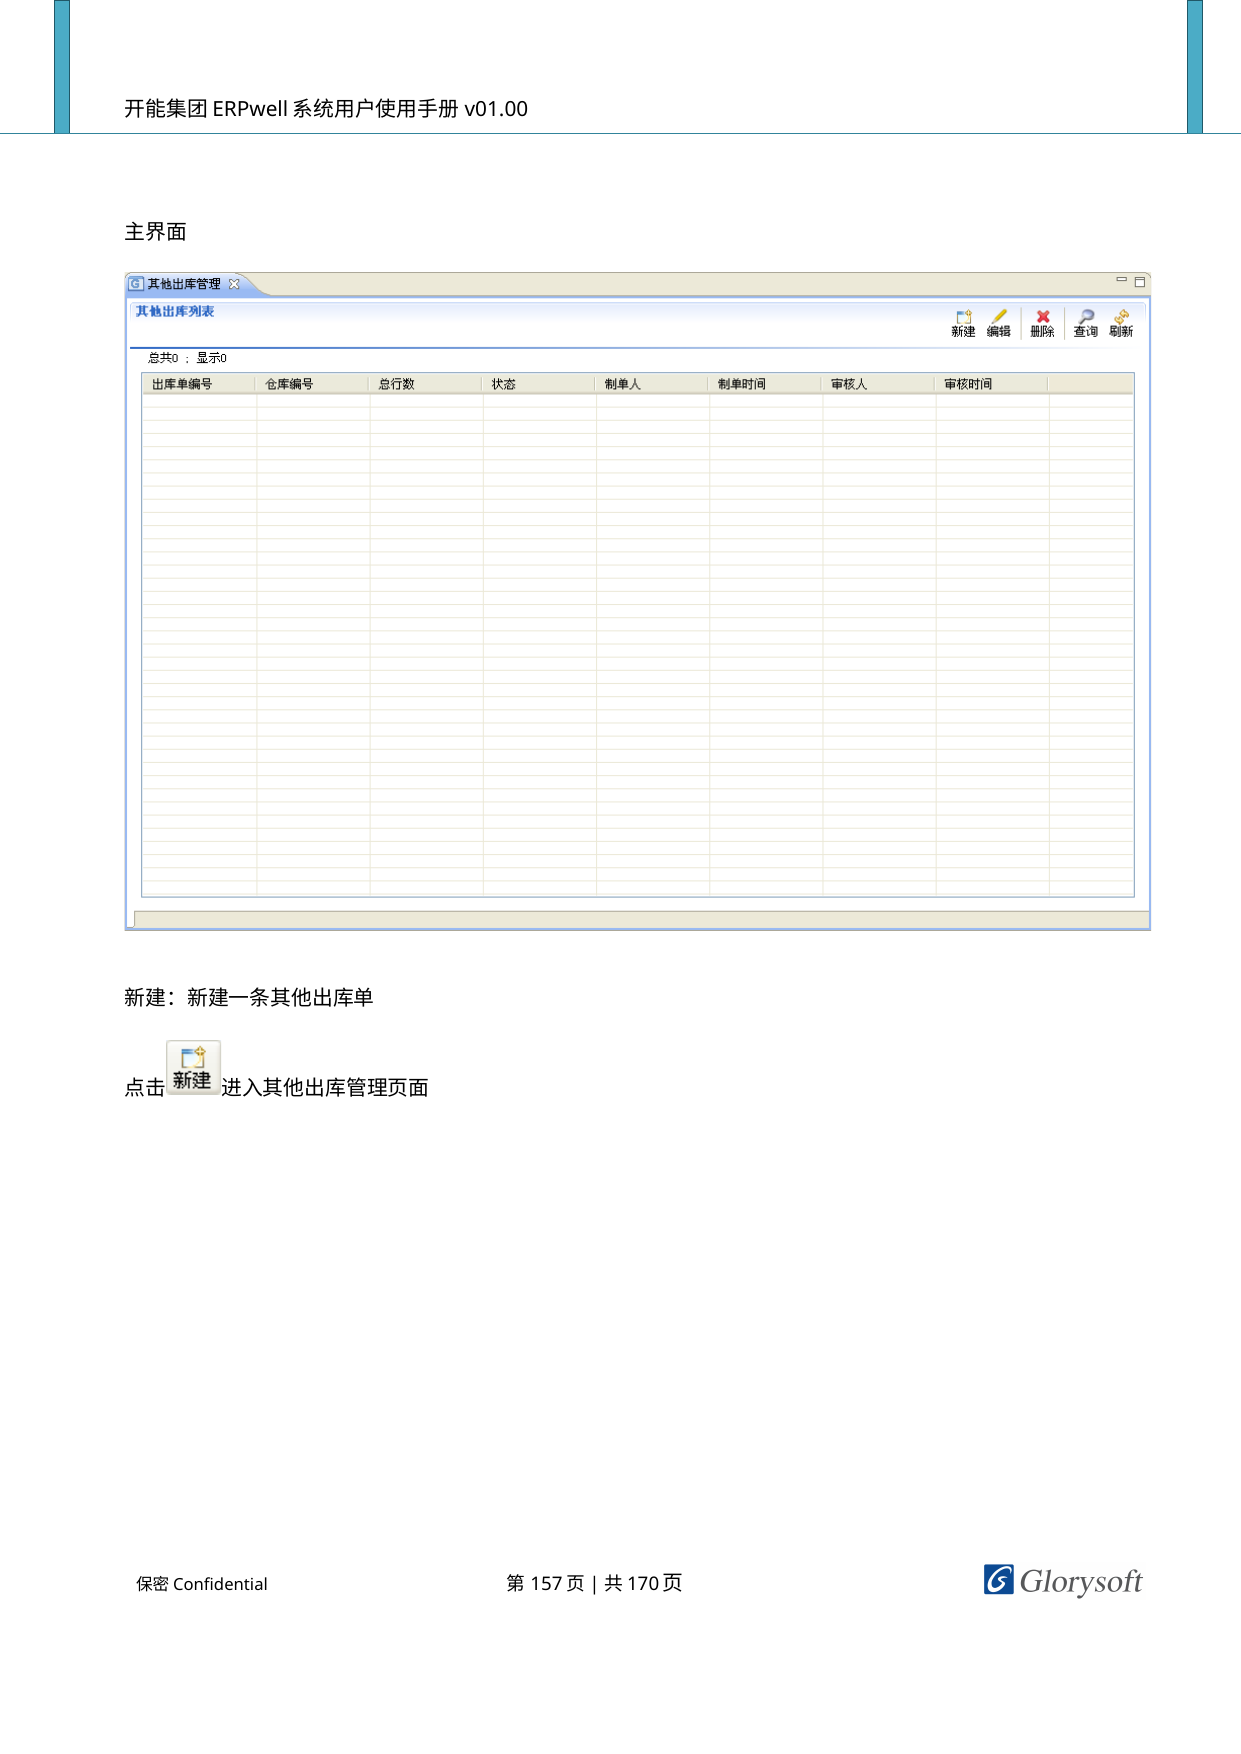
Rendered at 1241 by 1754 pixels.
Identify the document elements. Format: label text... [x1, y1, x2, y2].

text 主界面 [124, 215, 1150, 248]
picture [124, 272, 1152, 931]
text 点击进入其他出库管理页面 [124, 1038, 1150, 1103]
picture [166, 1040, 222, 1095]
picture [981, 1562, 1146, 1600]
text 新建：新建一条其他出库单 [124, 980, 1150, 1013]
